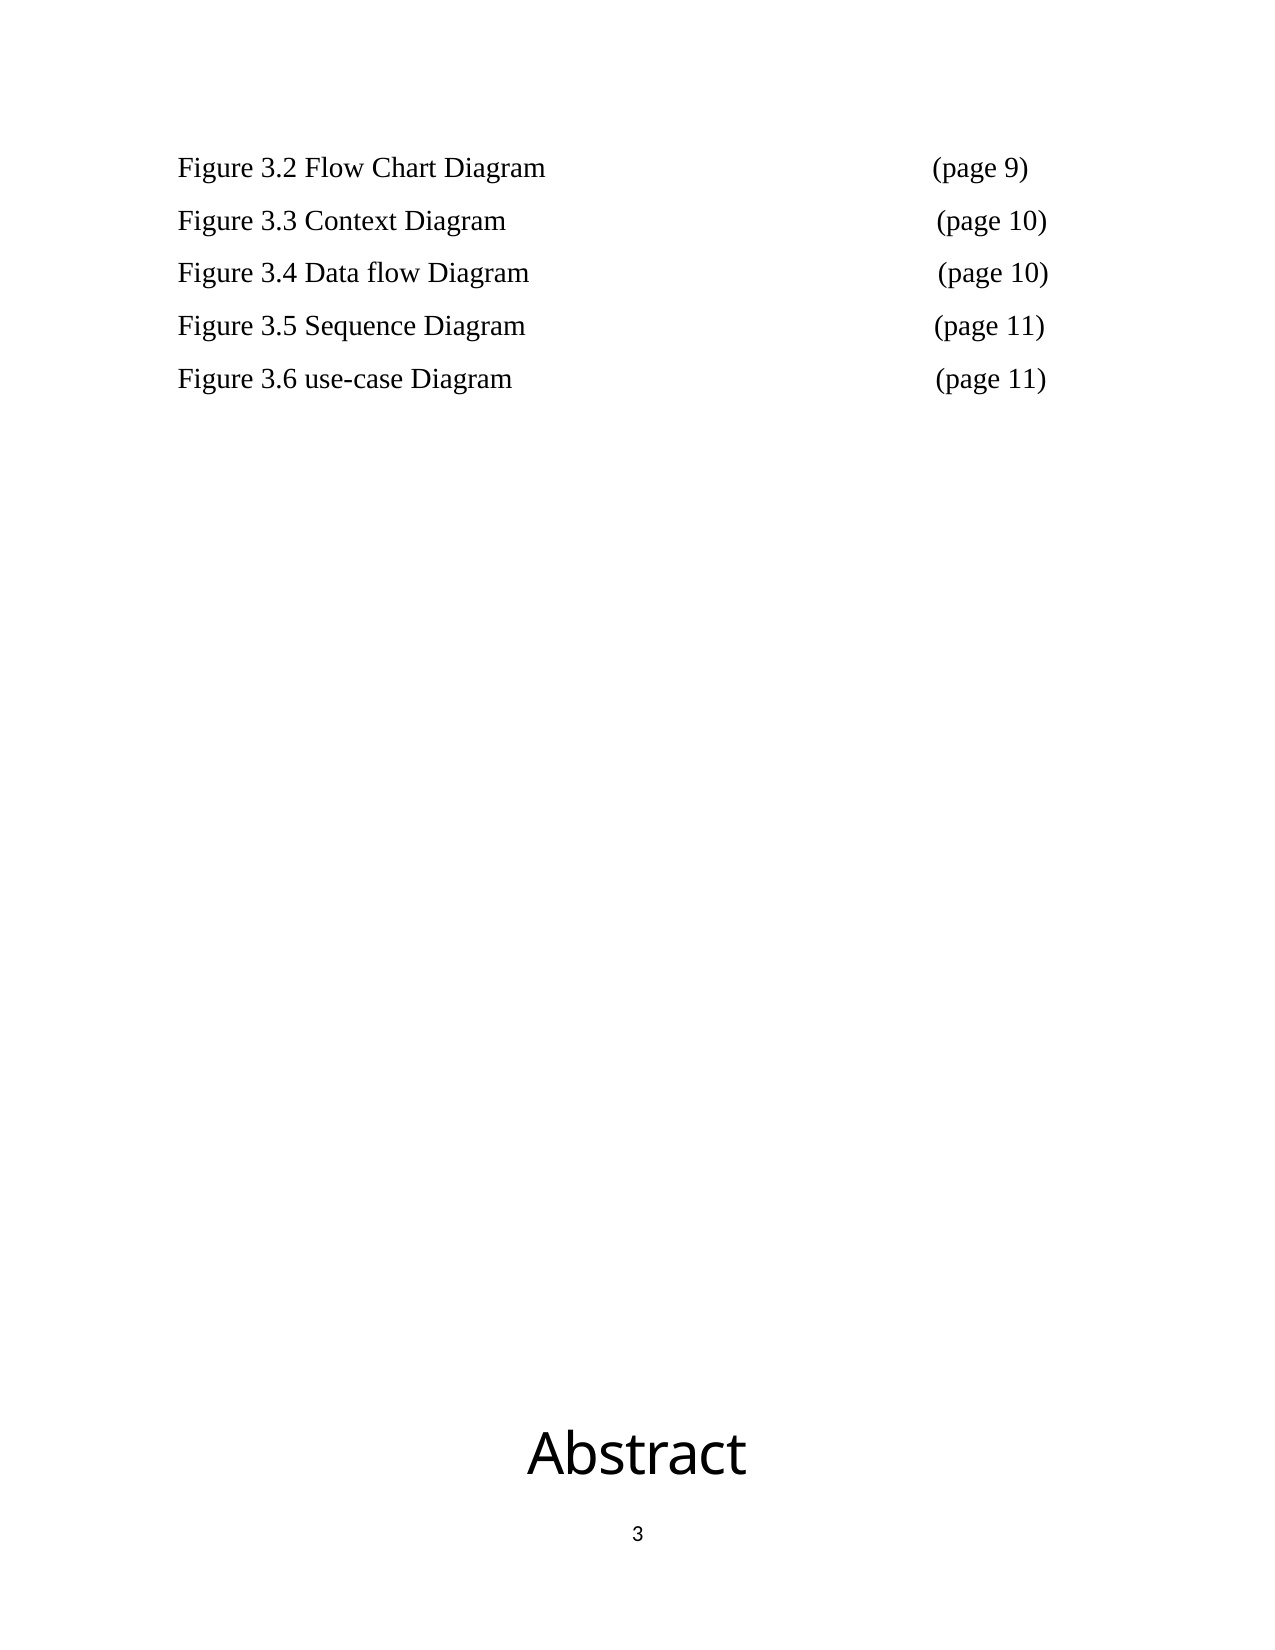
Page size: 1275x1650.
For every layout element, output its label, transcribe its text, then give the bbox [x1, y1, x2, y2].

text Figure 3.4 Data flow Diagram (page 10) [177, 256, 1098, 289]
text Figure 3.2 Flow Chart Diagram (page 9) [177, 150, 1098, 183]
text Figure 3.6 use-case Diagram (page 11) [177, 361, 1098, 395]
text Figure 3.3 Context Diagram (page 10) [177, 203, 1098, 236]
title Abstract [177, 1412, 1098, 1492]
text Figure 3.5 Sequence Diagram (page 11) [177, 308, 1098, 342]
